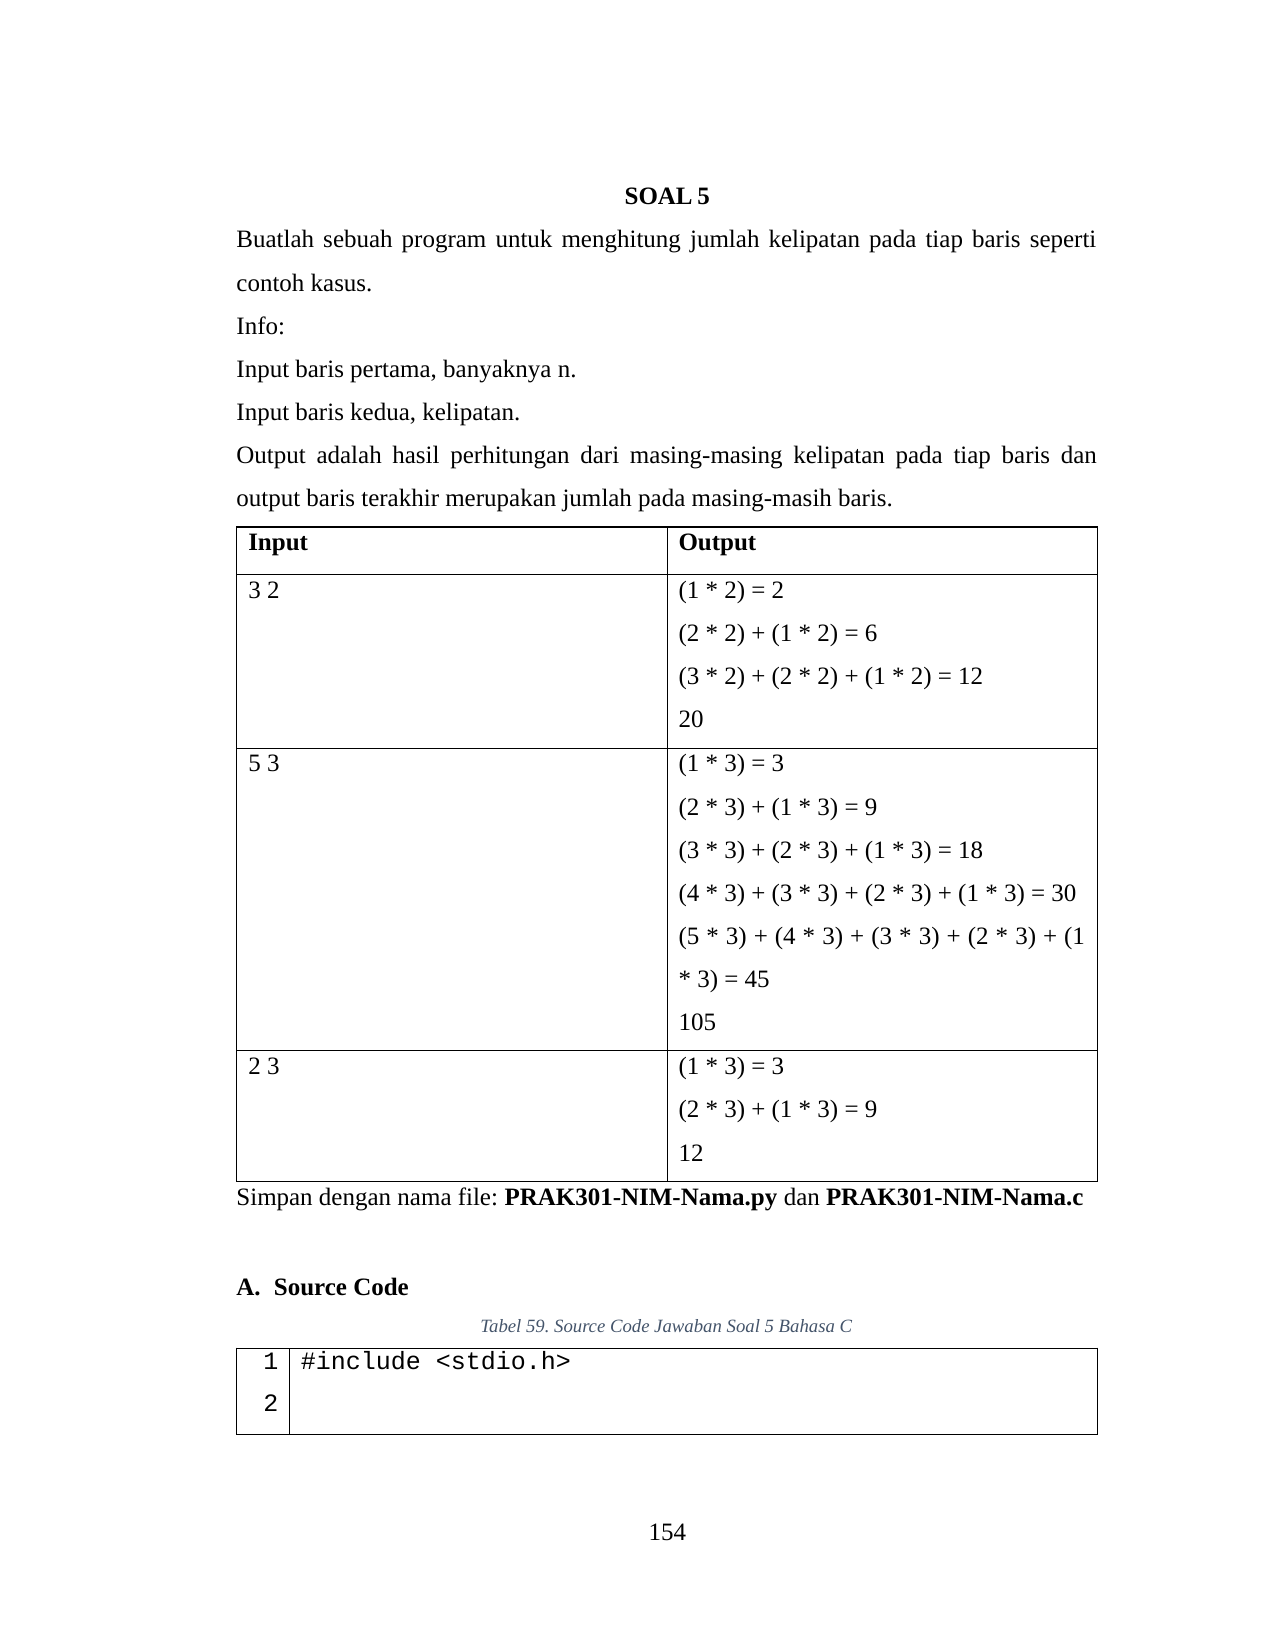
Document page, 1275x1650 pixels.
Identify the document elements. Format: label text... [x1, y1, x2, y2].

table_cell 3 2 [237, 575, 667, 747]
subtitle SOAL 5 [236, 181, 1098, 210]
text Input baris kedua, kelipatan. [236, 397, 1098, 426]
table_cell (1 * 2) = 2 (2 * 2) + (1 * 2) = 6 (3 * 2) + (2 * 2) + (1 * 2) = 12 20 [668, 575, 1097, 747]
text Info: [236, 311, 1098, 339]
table_header Input [237, 528, 667, 574]
text Buatlah sebuah program untuk menghitung jumlah kelipatan pada tiap baris seperti contoh kasus. [236, 224, 1098, 296]
subtitle Source Code [236, 1272, 1098, 1301]
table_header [290, 1349, 1097, 1434]
table_cell (1 * 3) = 3 (2 * 3) + (1 * 3) = 9 (3 * 3) + (2 * 3) + (1 * 3) = 18 (4 * 3) + (3 * 3) + (2 * 3) + (1 * 3) = 30 (5 * 3) + (4 * 3) + (3 * 3) + (2 * 3) + (1 * 3) = 45 105 [668, 749, 1097, 1050]
text Simpan dengan nama file: PRAK301-NIM-Nama.py dan PRAK301-NIM-Nama.c [236, 1182, 1098, 1210]
table_header Output [668, 528, 1097, 574]
text Output adalah hasil perhitungan dari masing-masing kelipatan pada tiap baris dan output baris terakhir merupakan jumlah pada masing-masih baris. [236, 440, 1098, 512]
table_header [237, 1349, 289, 1434]
table_cell 5 3 [237, 749, 667, 1050]
table_cell 2 3 [237, 1051, 667, 1181]
table_cell (1 * 3) = 3 (2 * 3) + (1 * 3) = 9 12 [668, 1051, 1097, 1181]
text Input baris pertama, banyaknya n. [236, 354, 1098, 383]
